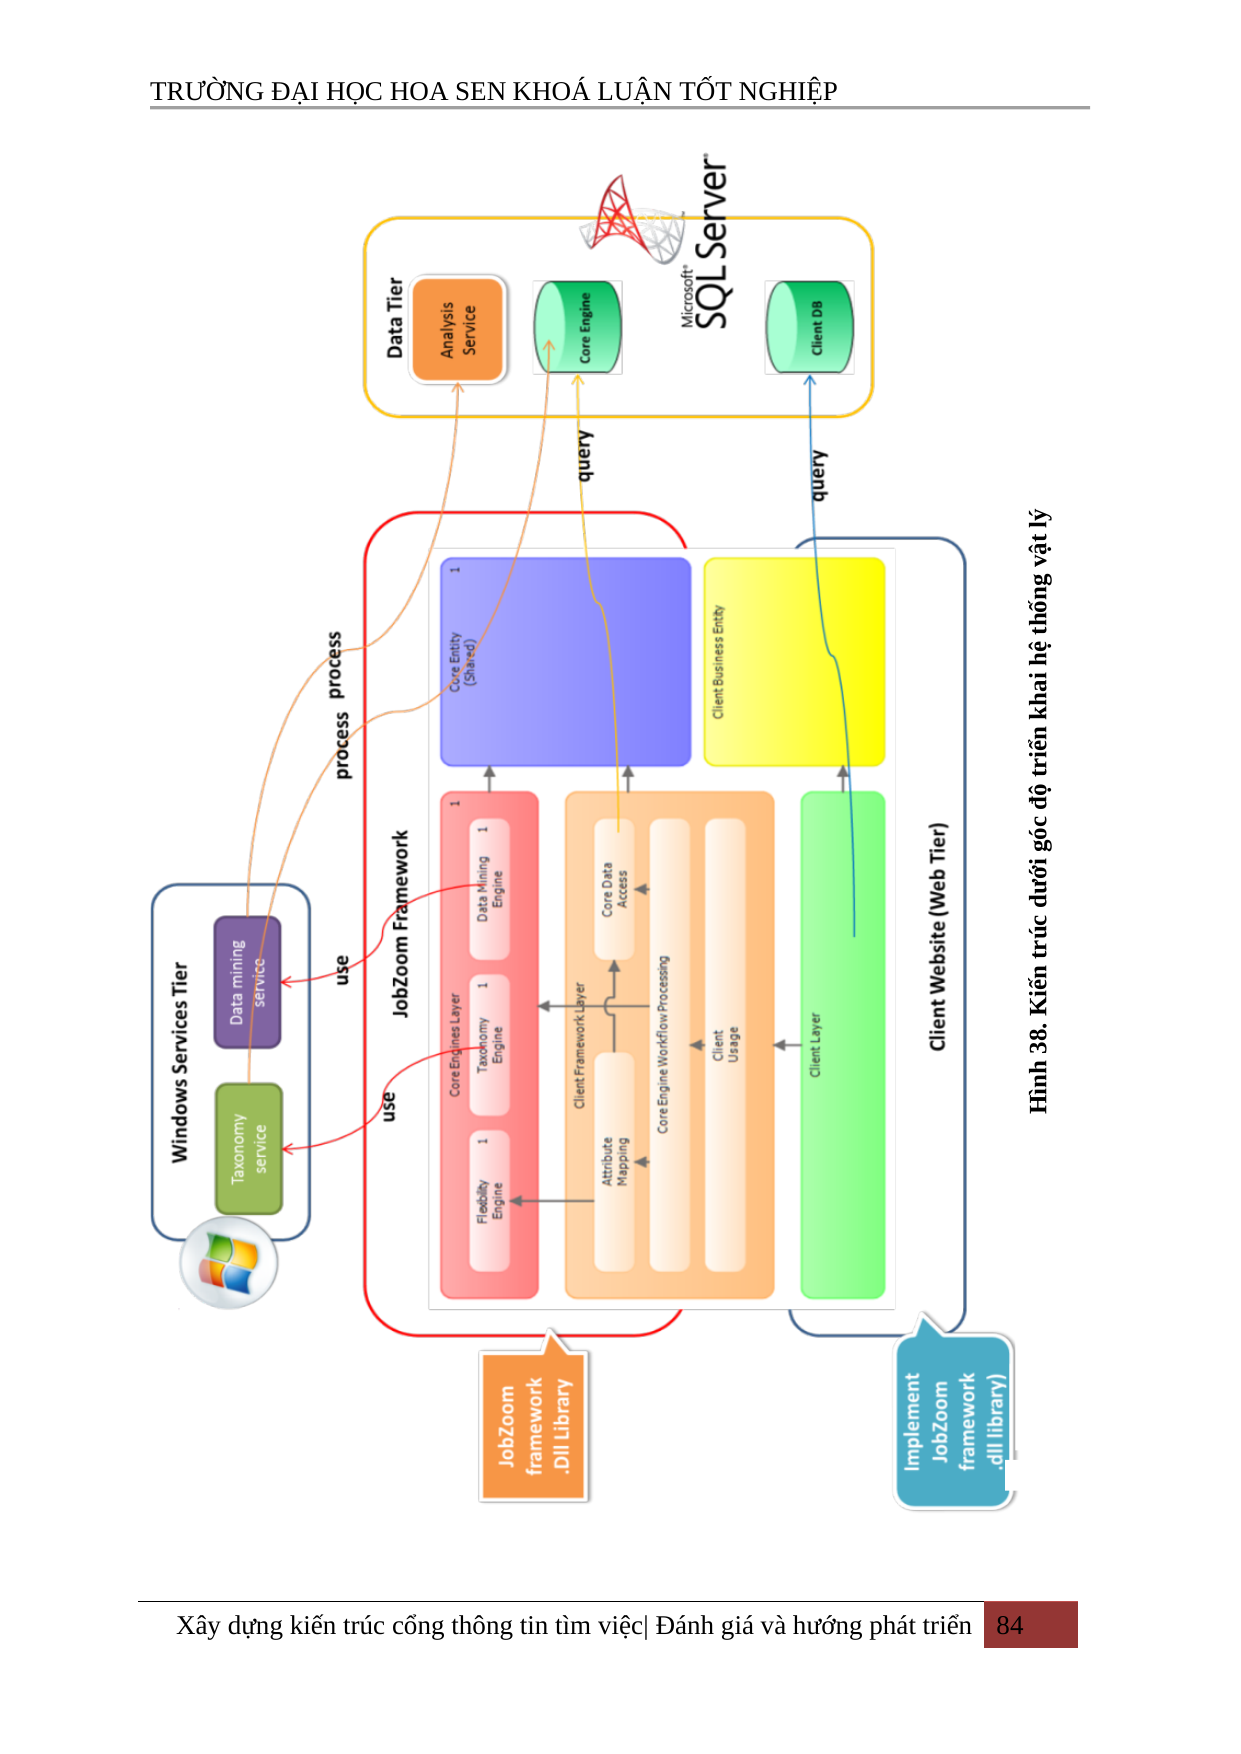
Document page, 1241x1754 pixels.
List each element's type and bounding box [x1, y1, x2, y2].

picture [152, 153, 1029, 1514]
